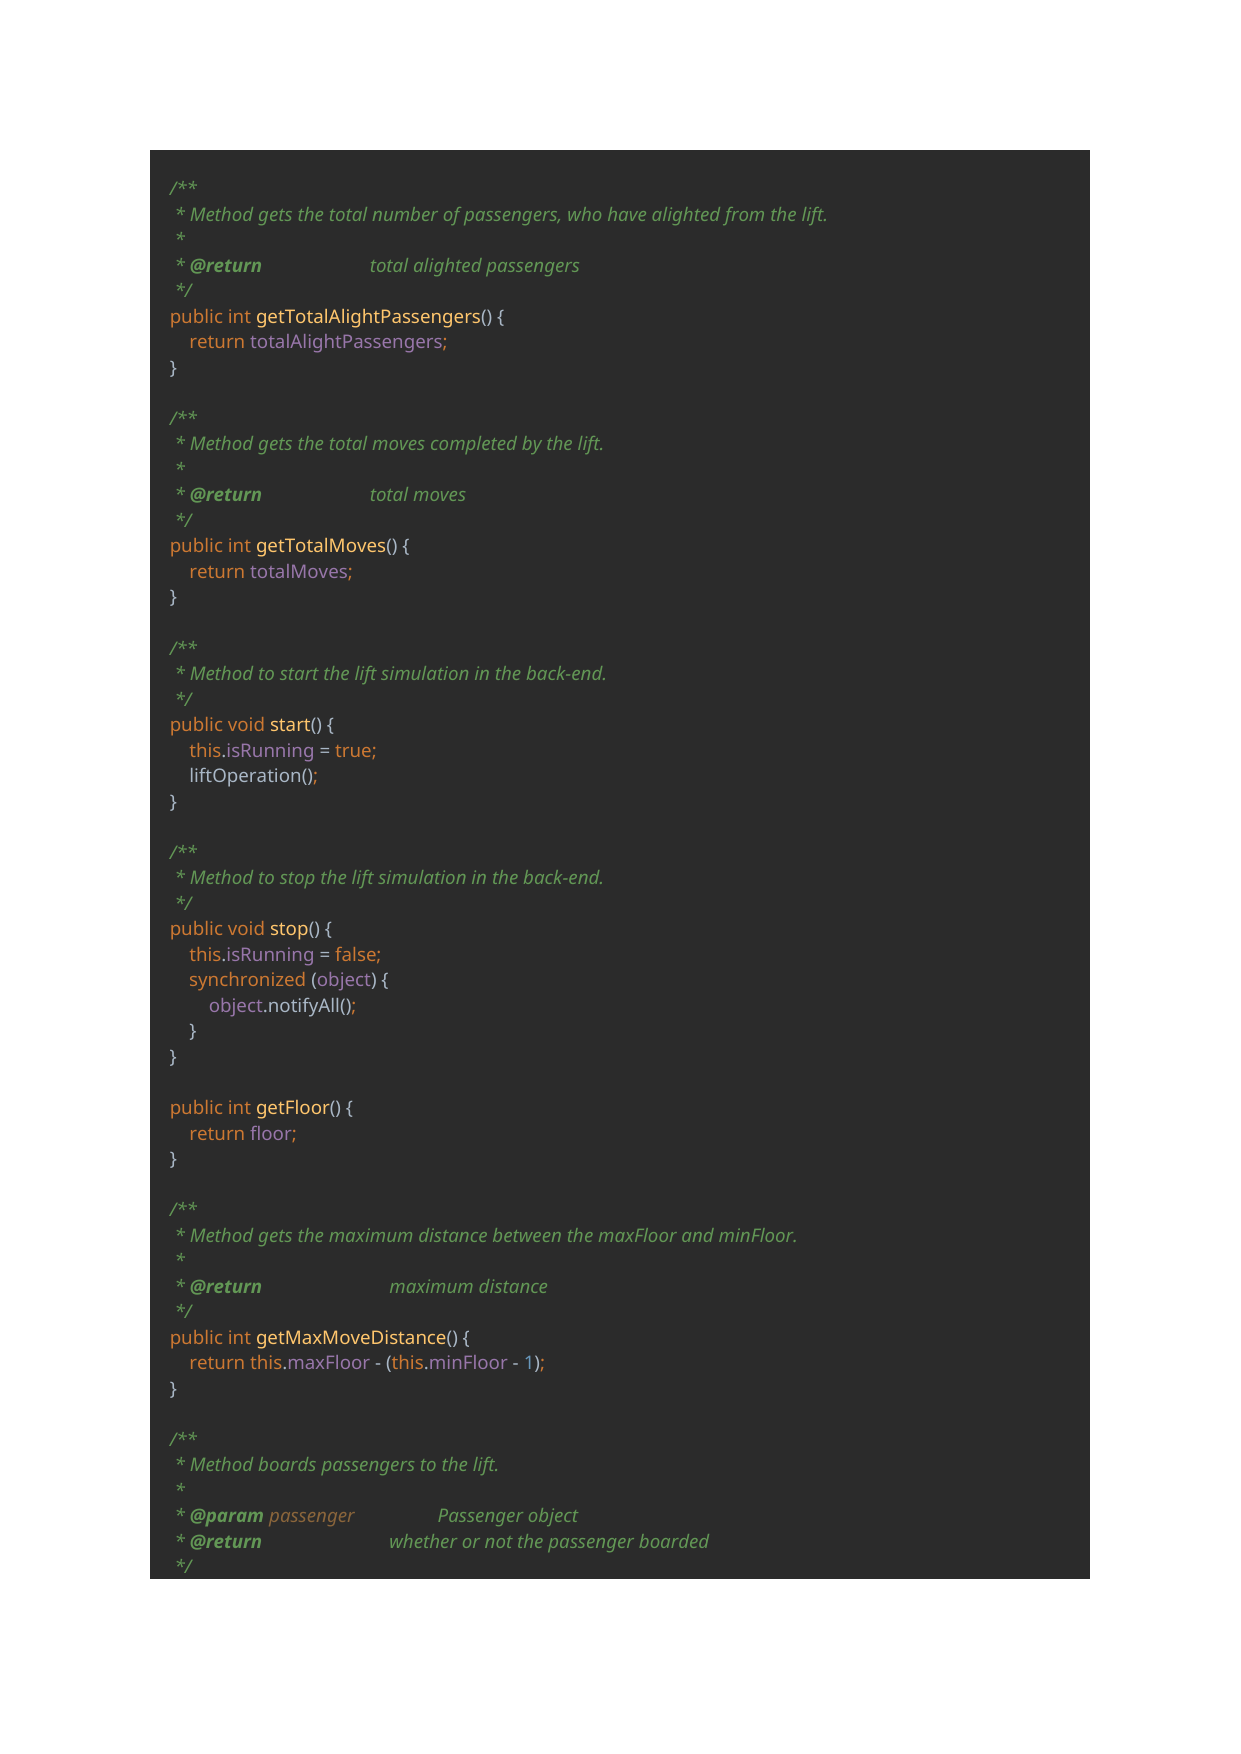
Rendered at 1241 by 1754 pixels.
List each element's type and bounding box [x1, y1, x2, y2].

text [150, 150, 1090, 1579]
